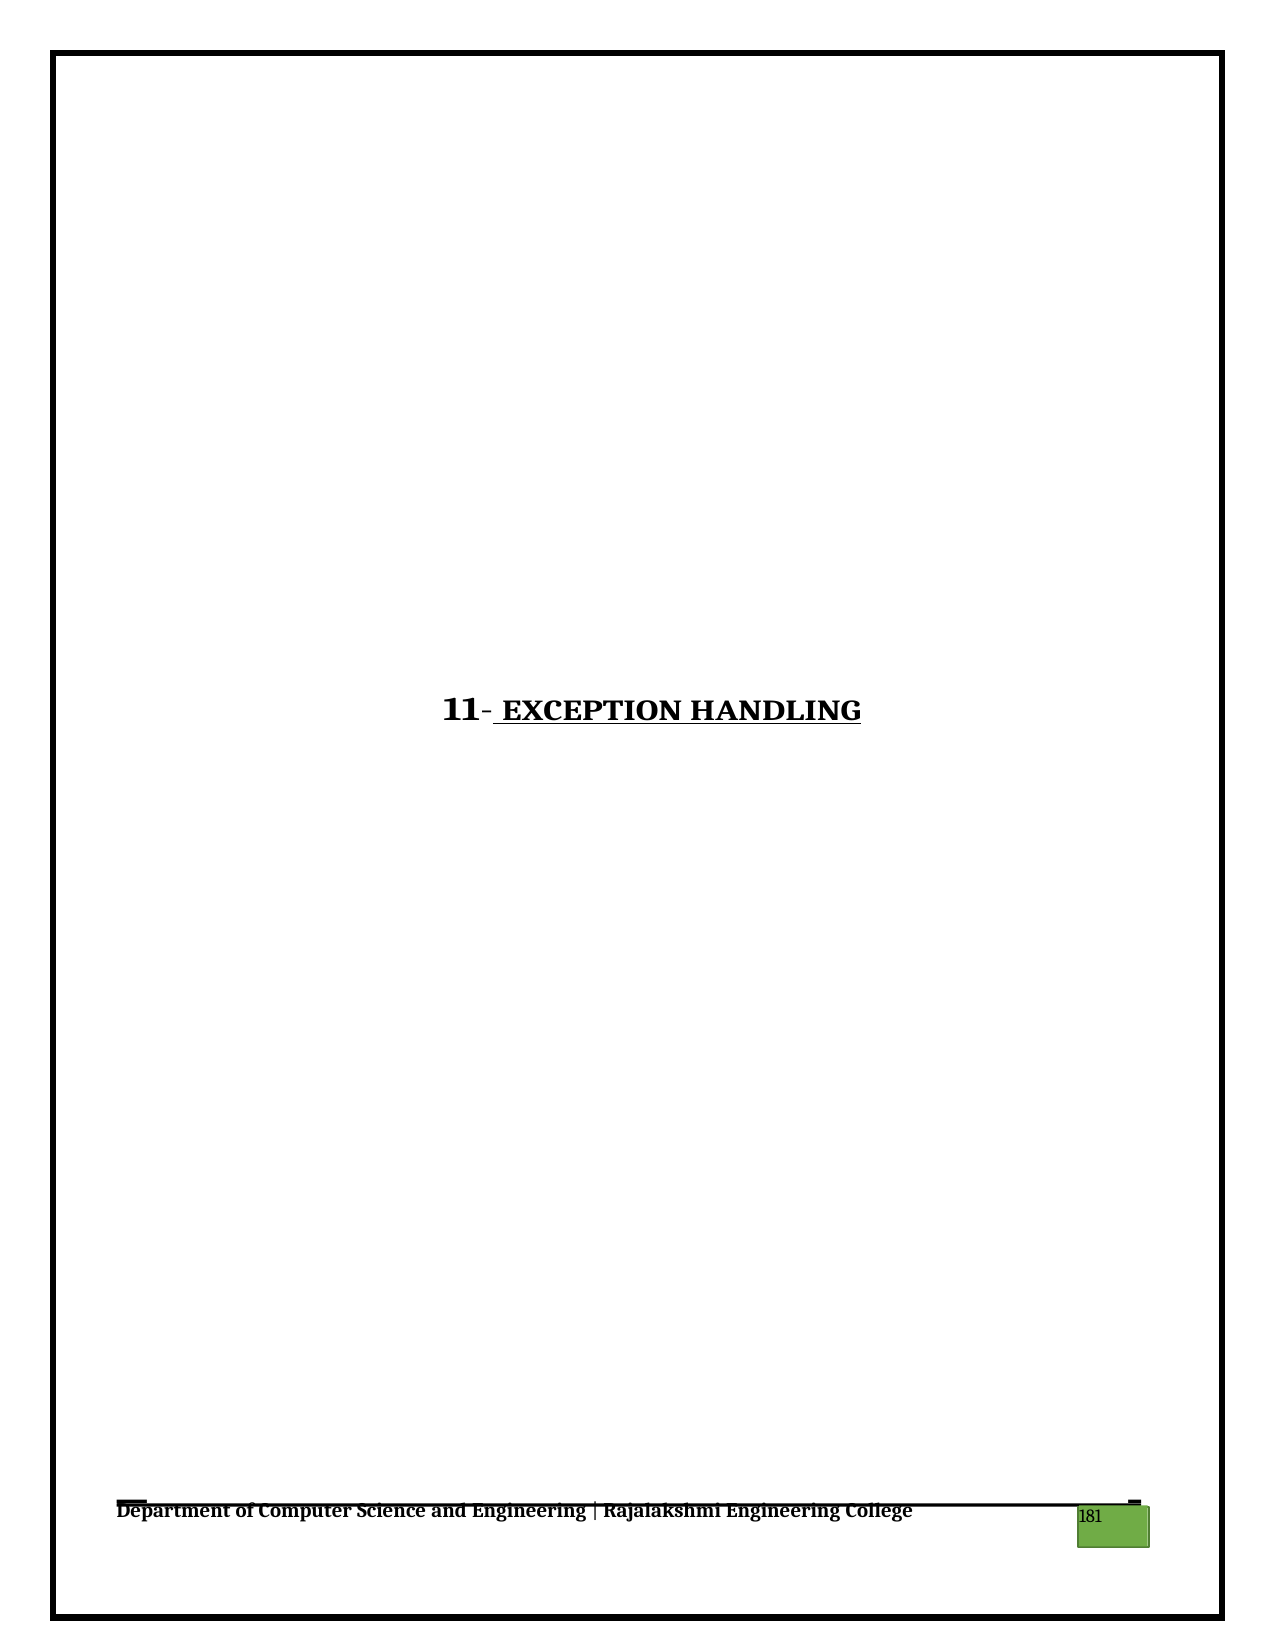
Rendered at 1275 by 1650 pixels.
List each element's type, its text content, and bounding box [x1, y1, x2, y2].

subtitle 11- EXCEPTION HANDLING [172, 691, 1132, 729]
